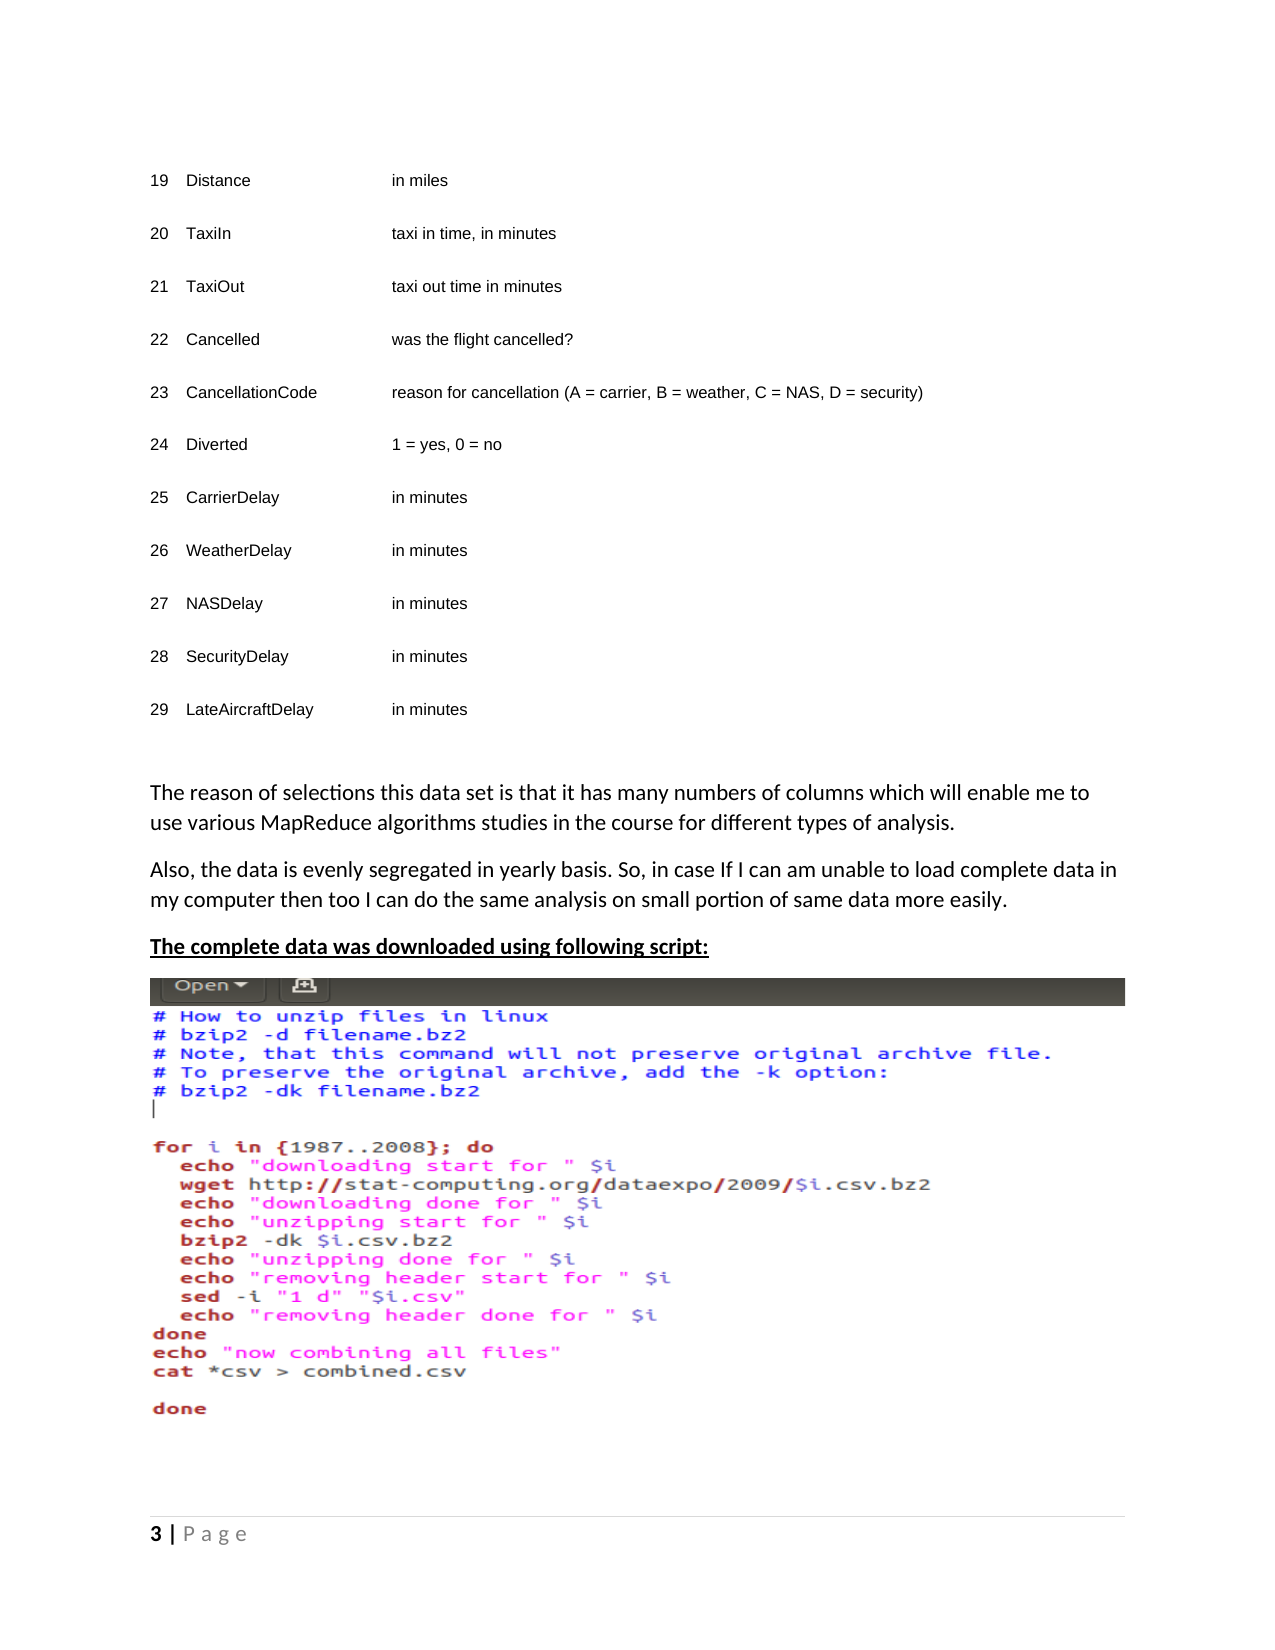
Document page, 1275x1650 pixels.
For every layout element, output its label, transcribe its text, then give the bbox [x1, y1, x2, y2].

table_cell 29 [150, 678, 186, 731]
table_cell in minutes [392, 520, 1125, 572]
table_cell in minutes [392, 573, 1125, 625]
table_cell 1 = yes, 0 = no [392, 414, 1125, 467]
table_cell 23 [150, 361, 186, 414]
table_cell 21 [150, 256, 186, 308]
table_cell 24 [150, 414, 186, 467]
table_cell in minutes [392, 467, 1125, 520]
table_cell LateAircraftDelay [186, 678, 392, 731]
table_cell NASDelay [186, 573, 392, 625]
table_cell was the flight cancelled? [392, 309, 1125, 361]
table_cell CancellationCode [186, 361, 392, 414]
text The reason of selections this data set is that it has many numbers of columns which will enable me to use various MapReduce algorithms studies in the course for different types of analysis. [150, 778, 1125, 836]
text The complete data was downloaded using following script: [150, 932, 1125, 960]
table_cell WeatherDelay [186, 520, 392, 572]
table_cell CarrierDelay [186, 467, 392, 520]
table_cell taxi in time, in minutes [392, 203, 1125, 256]
table_cell TaxiOut [186, 256, 392, 308]
table_cell in miles [392, 150, 1125, 203]
table_cell reason for cancellation (A = carrier, B = weather, C = NAS, D = security) [392, 361, 1125, 414]
text Also, the data is evenly segregated in yearly basis. So, in case If I can am unable to load complete data in my computer then too I can do the same analysis on small portion of same data more easily. [150, 855, 1125, 913]
table_cell taxi out time in minutes [392, 256, 1125, 308]
table_cell 22 [150, 309, 186, 361]
table_cell 20 [150, 203, 186, 256]
table_cell Cancelled [186, 309, 392, 361]
picture [150, 978, 1125, 1491]
table_cell in minutes [392, 678, 1125, 731]
table_cell 19 [150, 150, 186, 203]
table_cell SecurityDelay [186, 625, 392, 678]
table_cell Diverted [186, 414, 392, 467]
table_cell 25 [150, 467, 186, 520]
table_cell in minutes [392, 625, 1125, 678]
table_cell 26 [150, 520, 186, 572]
table_cell TaxiIn [186, 203, 392, 256]
table_cell 28 [150, 625, 186, 678]
table_cell Distance [186, 150, 392, 203]
table_cell 27 [150, 573, 186, 625]
